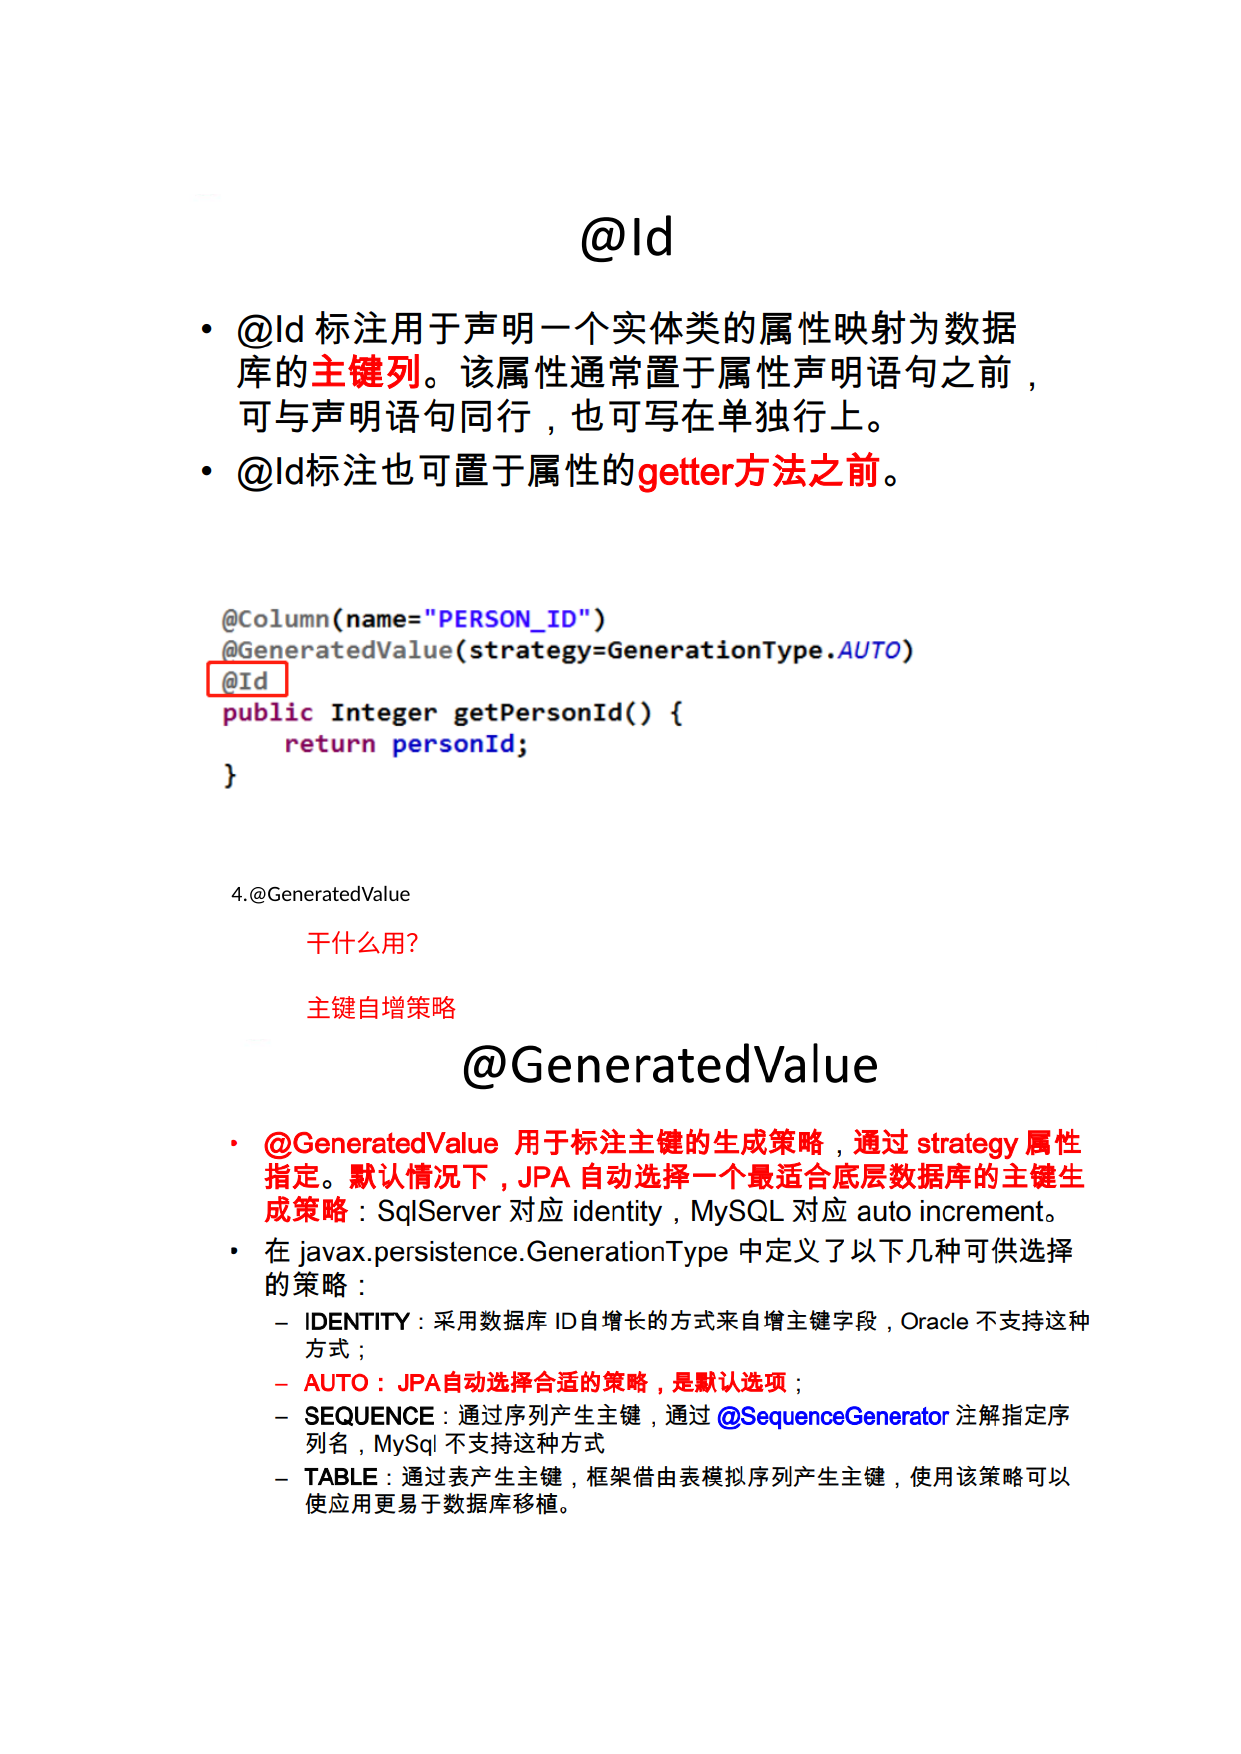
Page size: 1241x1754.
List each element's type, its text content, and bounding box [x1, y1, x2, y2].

picture [187, 584, 1053, 813]
text 干什么用？ [306, 909, 1053, 974]
text 主键自增策略 [306, 974, 1053, 1039]
picture [231, 1039, 1097, 1534]
picture [187, 194, 1053, 500]
text 4.@GeneratedValue [187, 877, 1053, 909]
